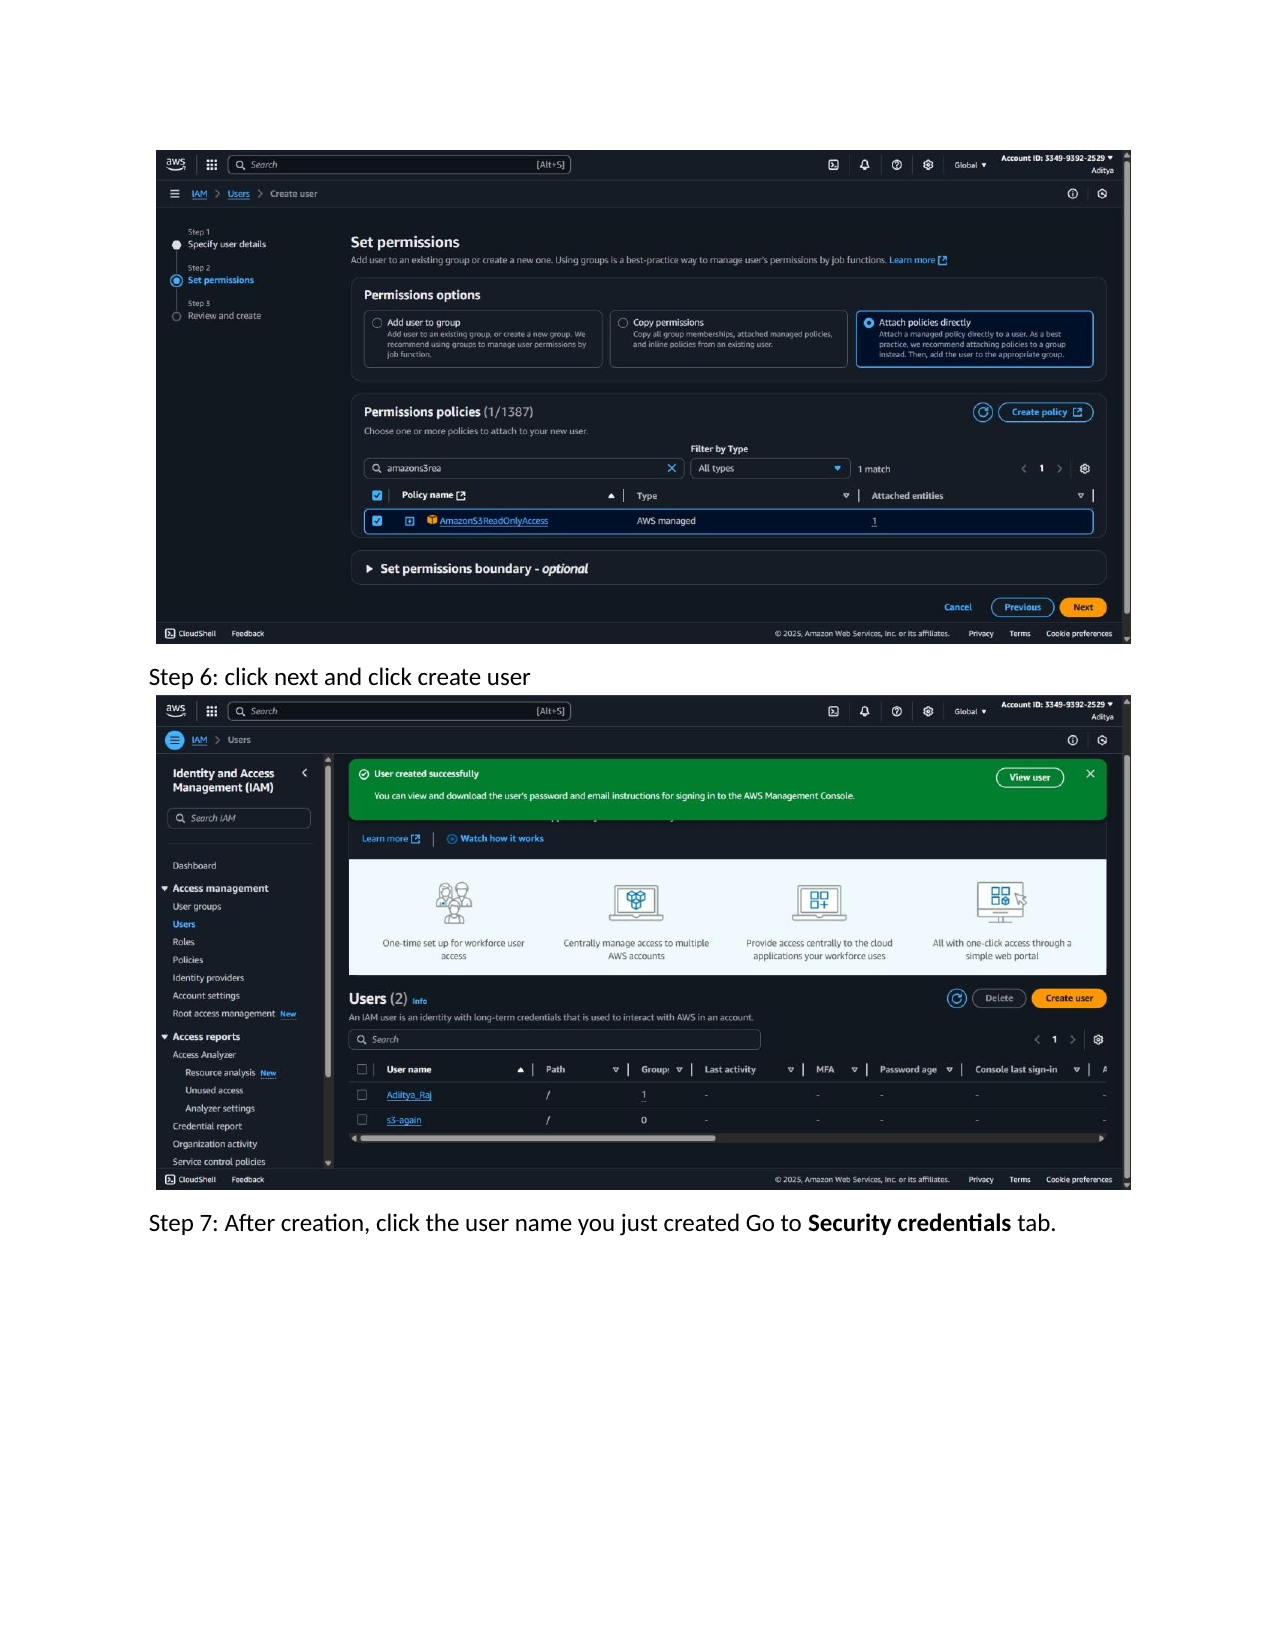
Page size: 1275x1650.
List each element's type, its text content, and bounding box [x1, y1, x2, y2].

text Step 6: click next and click create user [148, 662, 1127, 692]
picture [156, 150, 1131, 644]
picture [156, 695, 1131, 1190]
text Step 7: After creation, click the user name you just created Go to Security credentials tab. [148, 1208, 1127, 1238]
